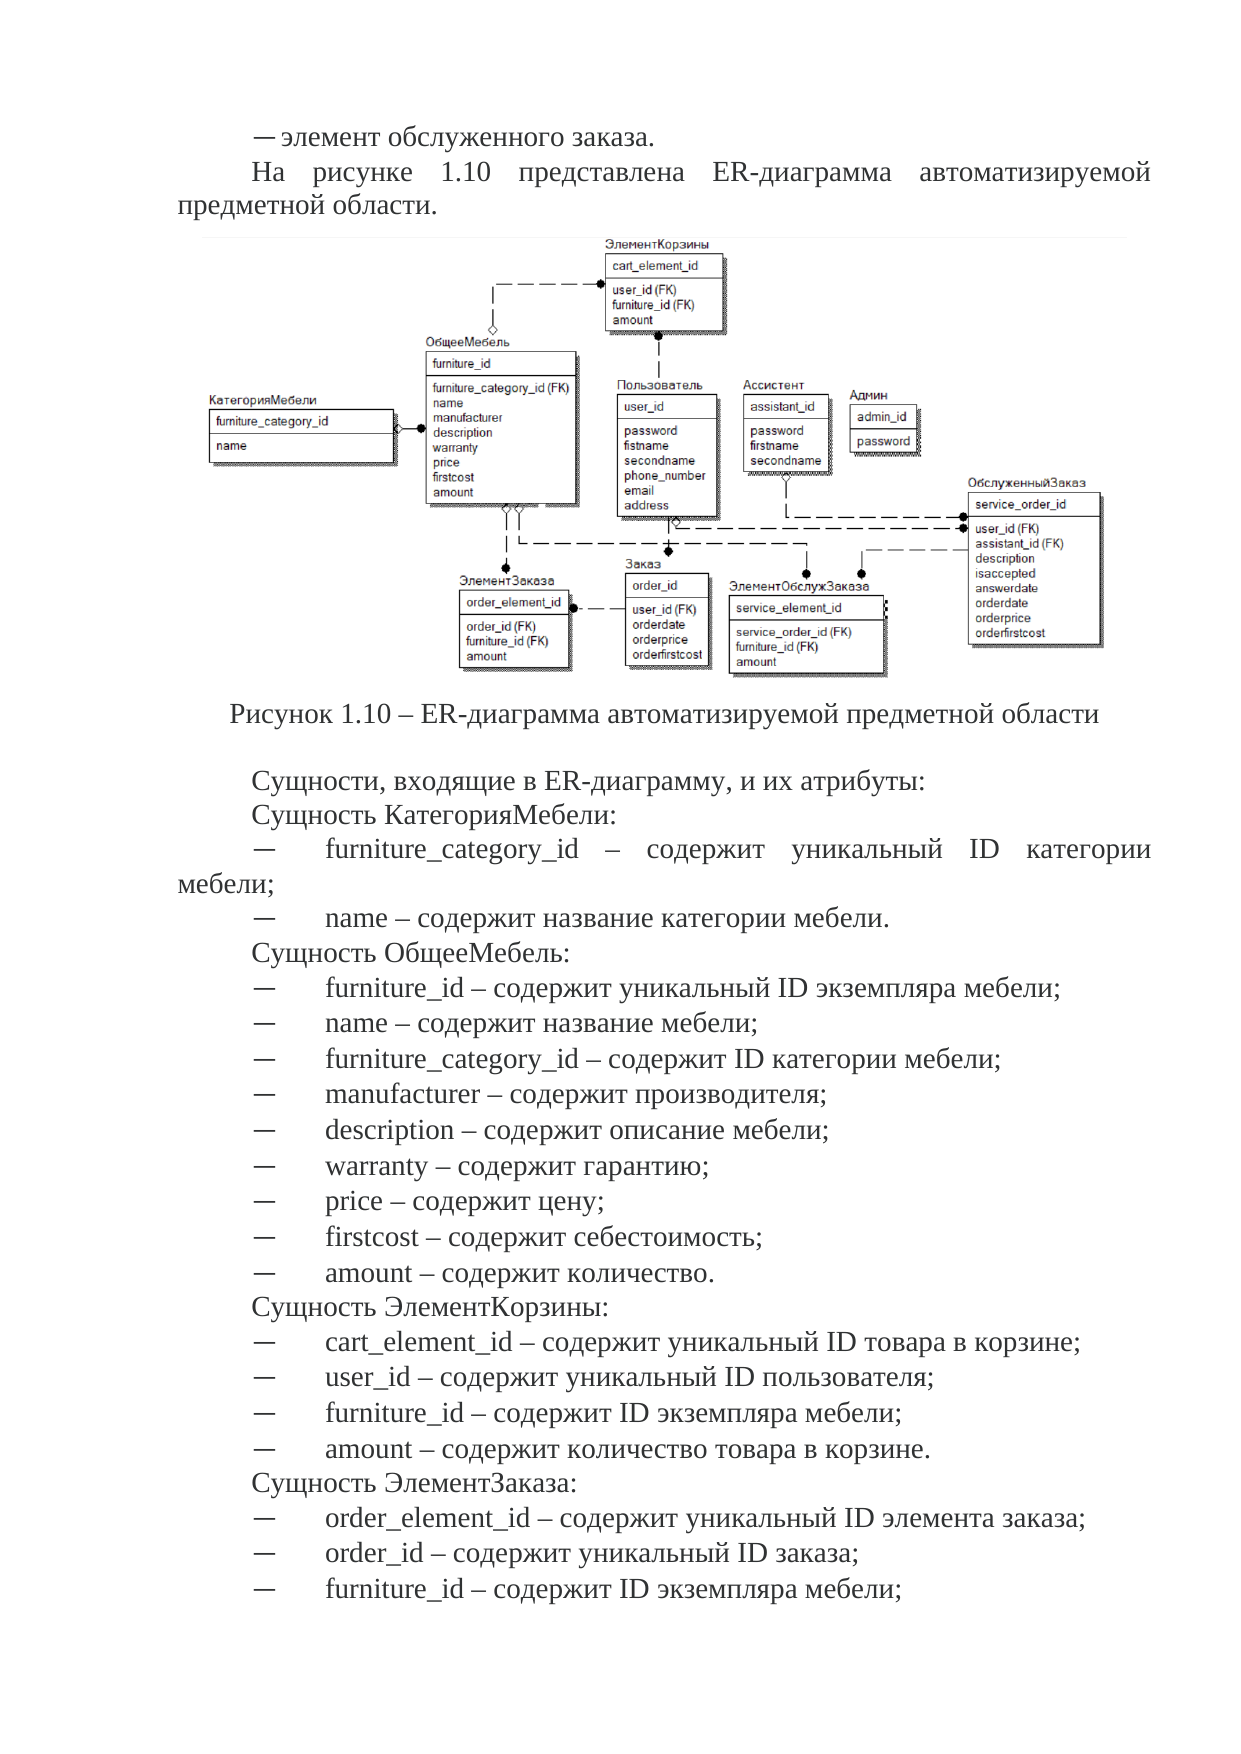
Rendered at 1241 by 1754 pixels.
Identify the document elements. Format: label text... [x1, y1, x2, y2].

list cart_element_id – содержит уникальный ID товара в корзине; [177, 1323, 1152, 1358]
text Рисунок 1.10 – ER-диаграмма автоматизируемой предметной области [177, 696, 1152, 730]
list warranty – содержит гарантию; [177, 1147, 1152, 1182]
list name – содержит название мебели; [177, 1004, 1152, 1040]
list order_element_id – содержит уникальный ID элемента заказа; [177, 1499, 1152, 1534]
list name – содержит название категории мебели. [177, 899, 1152, 935]
text На рисунке 1.10 представлена ER-диаграмма автоматизируемой предметной области. [177, 154, 1152, 221]
list furniture_category_id – содержит уникальный ID категории мебели; [177, 830, 1152, 899]
list amount – содержит количество. [177, 1254, 1152, 1289]
text Сущность КатегорияМебели: [177, 797, 1152, 830]
list furniture_id – содержит уникальный ID экземпляра мебели; [177, 969, 1152, 1004]
list furniture_id – содержит ID экземпляра мебели; [177, 1570, 1152, 1606]
list furniture_id – содержит ID экземпляра мебели; [177, 1394, 1152, 1430]
list order_id – содержит уникальный ID заказа; [177, 1534, 1152, 1570]
list manufacturer – содержит производителя; [177, 1076, 1152, 1111]
text Сущность ЭлементЗаказа: [177, 1465, 1152, 1499]
list amount – содержит количество товара в корзине. [177, 1430, 1152, 1465]
text Сущности, входящие в ER-диаграмму, и их атрибуты: [177, 763, 1152, 797]
picture [202, 237, 1127, 680]
text Сущность ОбщееМебель: [177, 935, 1152, 969]
list description – содержит описание мебели; [177, 1111, 1152, 1147]
list элемент обслуженного заказа. [177, 118, 1152, 154]
list price – содержит цену; [177, 1182, 1152, 1218]
text Сущность ЭлементКорзины: [177, 1289, 1152, 1323]
list user_id – содержит уникальный ID пользователя; [177, 1358, 1152, 1394]
list furniture_category_id – содержит ID категории мебели; [177, 1040, 1152, 1076]
list firstcost – содержит себестоимость; [177, 1218, 1152, 1254]
